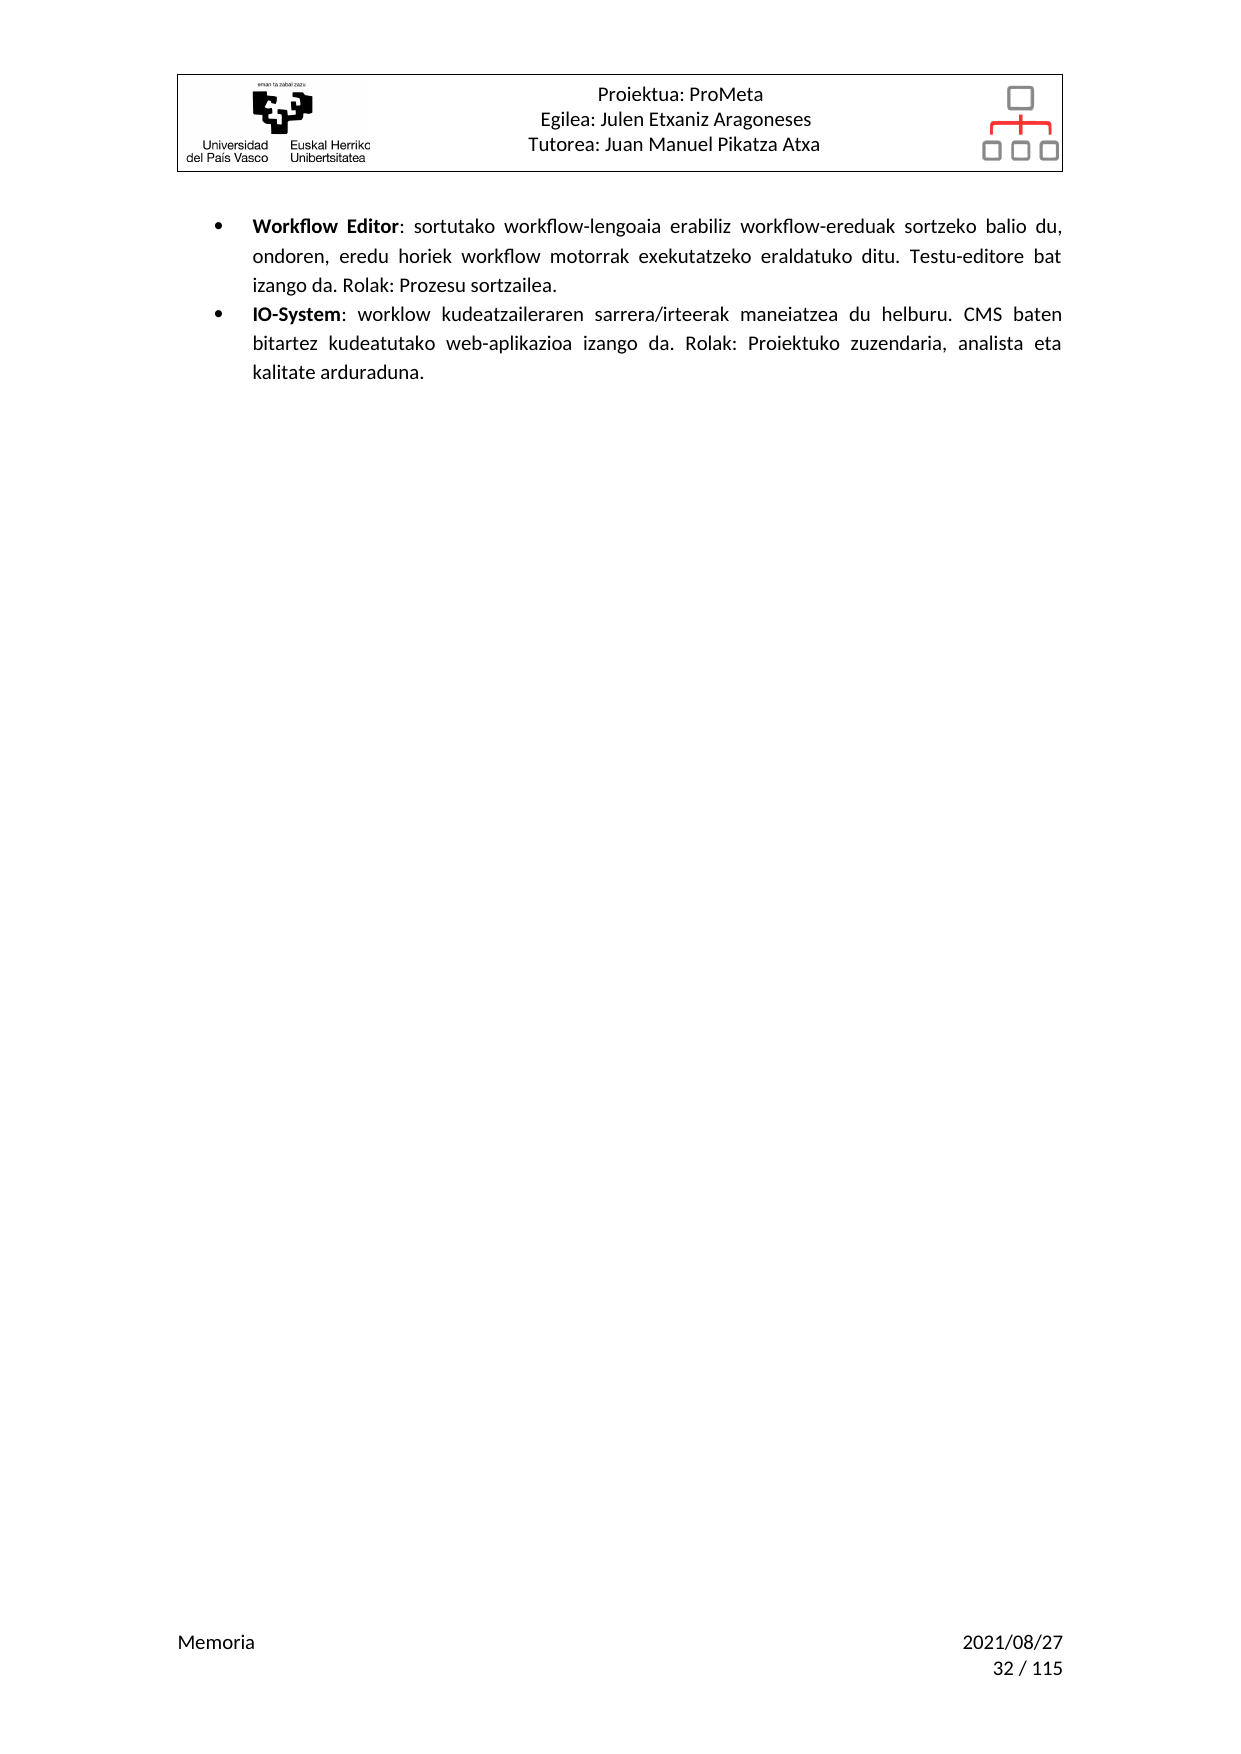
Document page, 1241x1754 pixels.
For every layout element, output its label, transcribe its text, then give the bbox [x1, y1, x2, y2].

list Workflow Editor: sortutako workflow-lengoaia erabiliz workflow-ereduak sortzeko balio du, ondoren, eredu horiek workflow motorrak exekutatzeko eraldatuko ditu. Testu-editore bat izango da. Rolak: Prozesu sortzailea. [215, 214, 1063, 297]
list IO-System: worklow kudeatzaileraren sarrera/irteerak maneiatzea du helburu. CMS baten bitartez kudeatutako web-aplikazioa izango da. Rolak: Proiektuko zuzendaria, analista eta kalitate arduraduna. [215, 301, 1063, 385]
picture [978, 80, 1060, 162]
picture [182, 81, 370, 162]
